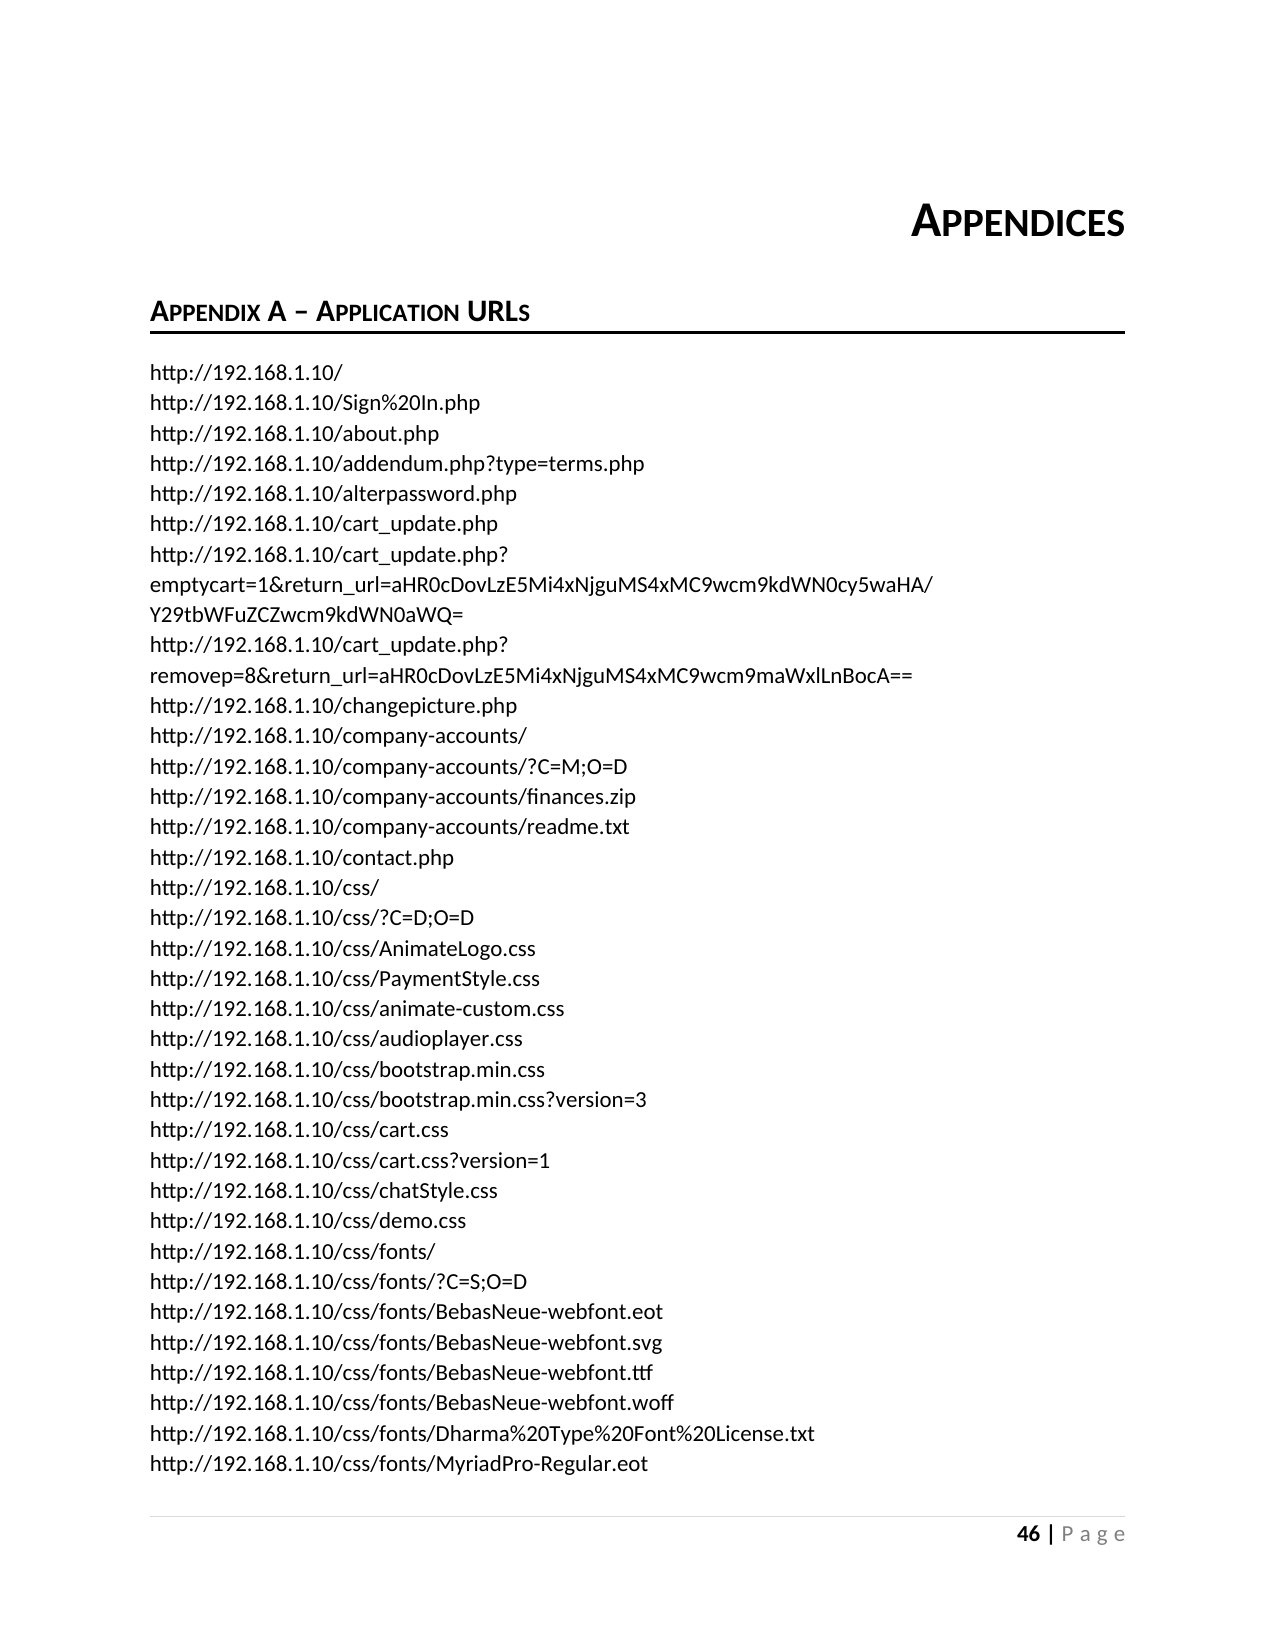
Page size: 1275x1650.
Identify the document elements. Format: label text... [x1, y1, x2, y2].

text http://192.168.1.10/css/demo.css [149, 1206, 1008, 1234]
text http://192.168.1.10/css/fonts/MyriadPro-Regular.eot [149, 1449, 1008, 1477]
text http://192.168.1.10/css/fonts/?C=S;O=D [149, 1267, 1008, 1295]
text http://192.168.1.10/css/?C=D;O=D [149, 903, 1008, 931]
text http://192.168.1.10/css/bootstrap.min.css [149, 1055, 1008, 1083]
text http://192.168.1.10/company-accounts/?C=M;O=D [149, 752, 1008, 780]
text http://192.168.1.10/cart_update.php?emptycart=1&return_url=aHR0cDovLzE5Mi4xNjguMS4xMC9wcm9kdWN0cy5waHA/Y29tbWFuZCZwcm9kdWN0aWQ= [149, 540, 1008, 628]
text http://192.168.1.10/css/ [149, 873, 1008, 901]
text http://192.168.1.10/cart_update.php [149, 509, 1008, 538]
text http://192.168.1.10/css/bootstrap.min.css?version=3 [149, 1085, 1008, 1113]
text http://192.168.1.10/company-accounts/ [149, 721, 1008, 749]
text http://192.168.1.10/css/fonts/ [149, 1237, 1008, 1265]
text http://192.168.1.10/ [149, 358, 1008, 386]
subtitle Appendix A – Application URLs [150, 291, 1125, 331]
text http://192.168.1.10/addendum.php?type=terms.php [149, 449, 1008, 477]
text http://192.168.1.10/changepicture.php [149, 691, 1008, 719]
text http://192.168.1.10/css/PaymentStyle.css [149, 964, 1008, 992]
text http://192.168.1.10/css/cart.css?version=1 [149, 1146, 1008, 1174]
text http://192.168.1.10/css/fonts/BebasNeue-webfont.ttf [149, 1358, 1008, 1386]
text http://192.168.1.10/css/fonts/BebasNeue-webfont.eot [149, 1297, 1008, 1325]
text http://192.168.1.10/about.php [149, 419, 1008, 447]
text http://192.168.1.10/css/chatStyle.css [149, 1176, 1008, 1204]
text http://192.168.1.10/company-accounts/readme.txt [149, 812, 1008, 840]
text http://192.168.1.10/contact.php [149, 843, 1008, 871]
text http://192.168.1.10/Sign%20In.php [149, 388, 1008, 416]
text http://192.168.1.10/css/animate-custom.css [149, 994, 1008, 1022]
text http://192.168.1.10/css/fonts/BebasNeue-webfont.svg [149, 1328, 1008, 1356]
text http://192.168.1.10/css/audioplayer.css [149, 1024, 1008, 1053]
text http://192.168.1.10/cart_update.php?removep=8&return_url=aHR0cDovLzE5Mi4xNjguMS4xMC9wcm9maWxlLnBocA== [149, 631, 1008, 689]
text http://192.168.1.10/alterpassword.php [149, 479, 1008, 507]
text http://192.168.1.10/css/AnimateLogo.css [149, 934, 1008, 962]
text http://192.168.1.10/css/fonts/Dharma%20Type%20Font%20License.txt [149, 1419, 1008, 1447]
text http://192.168.1.10/css/cart.css [149, 1116, 1008, 1143]
text http://192.168.1.10/company-accounts/finances.zip [149, 782, 1008, 810]
subtitle Appendices [195, 187, 1125, 248]
text http://192.168.1.10/css/fonts/BebasNeue-webfont.woff [149, 1388, 1008, 1416]
